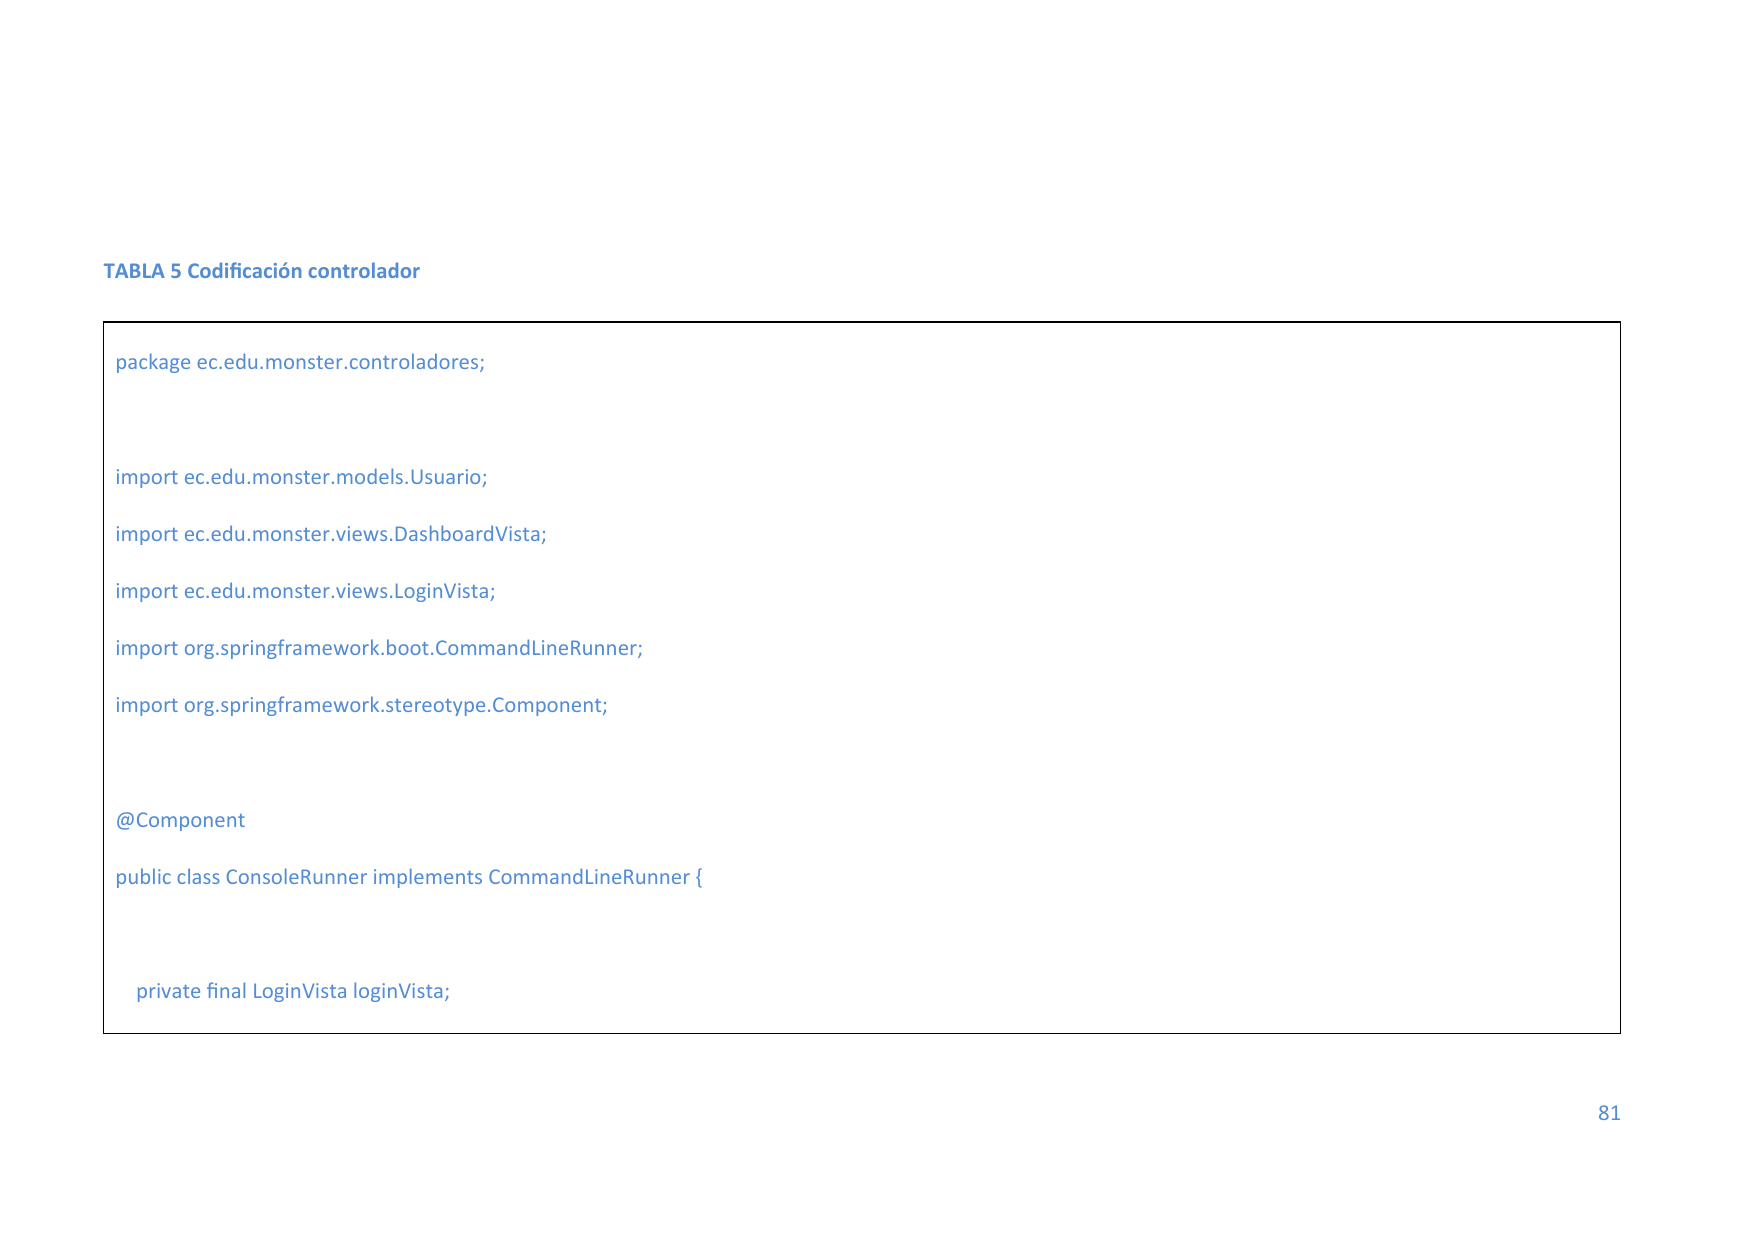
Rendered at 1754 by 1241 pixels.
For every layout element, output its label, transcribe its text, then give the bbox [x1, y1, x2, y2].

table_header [104, 323, 1620, 1033]
text TABLA 5 Codificación controlador [103, 256, 1621, 284]
